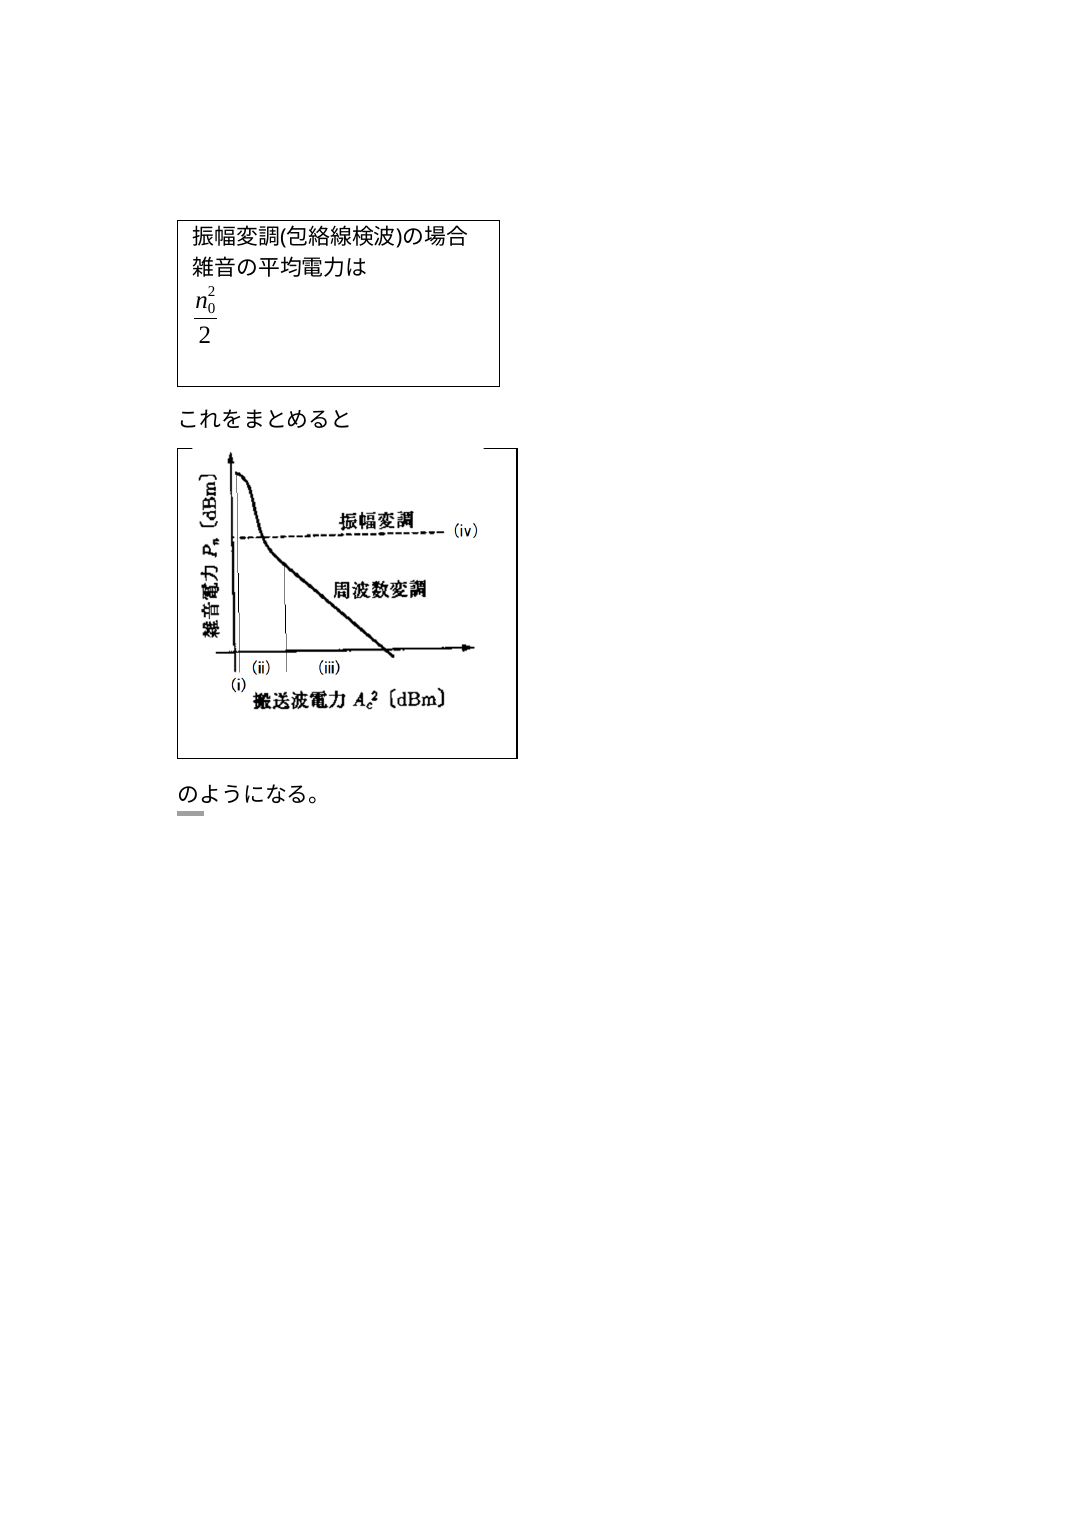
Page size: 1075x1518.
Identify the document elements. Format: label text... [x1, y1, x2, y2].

picture [192, 443, 484, 722]
text これをまとめると [177, 399, 898, 436]
text のようになる。 [177, 774, 898, 811]
